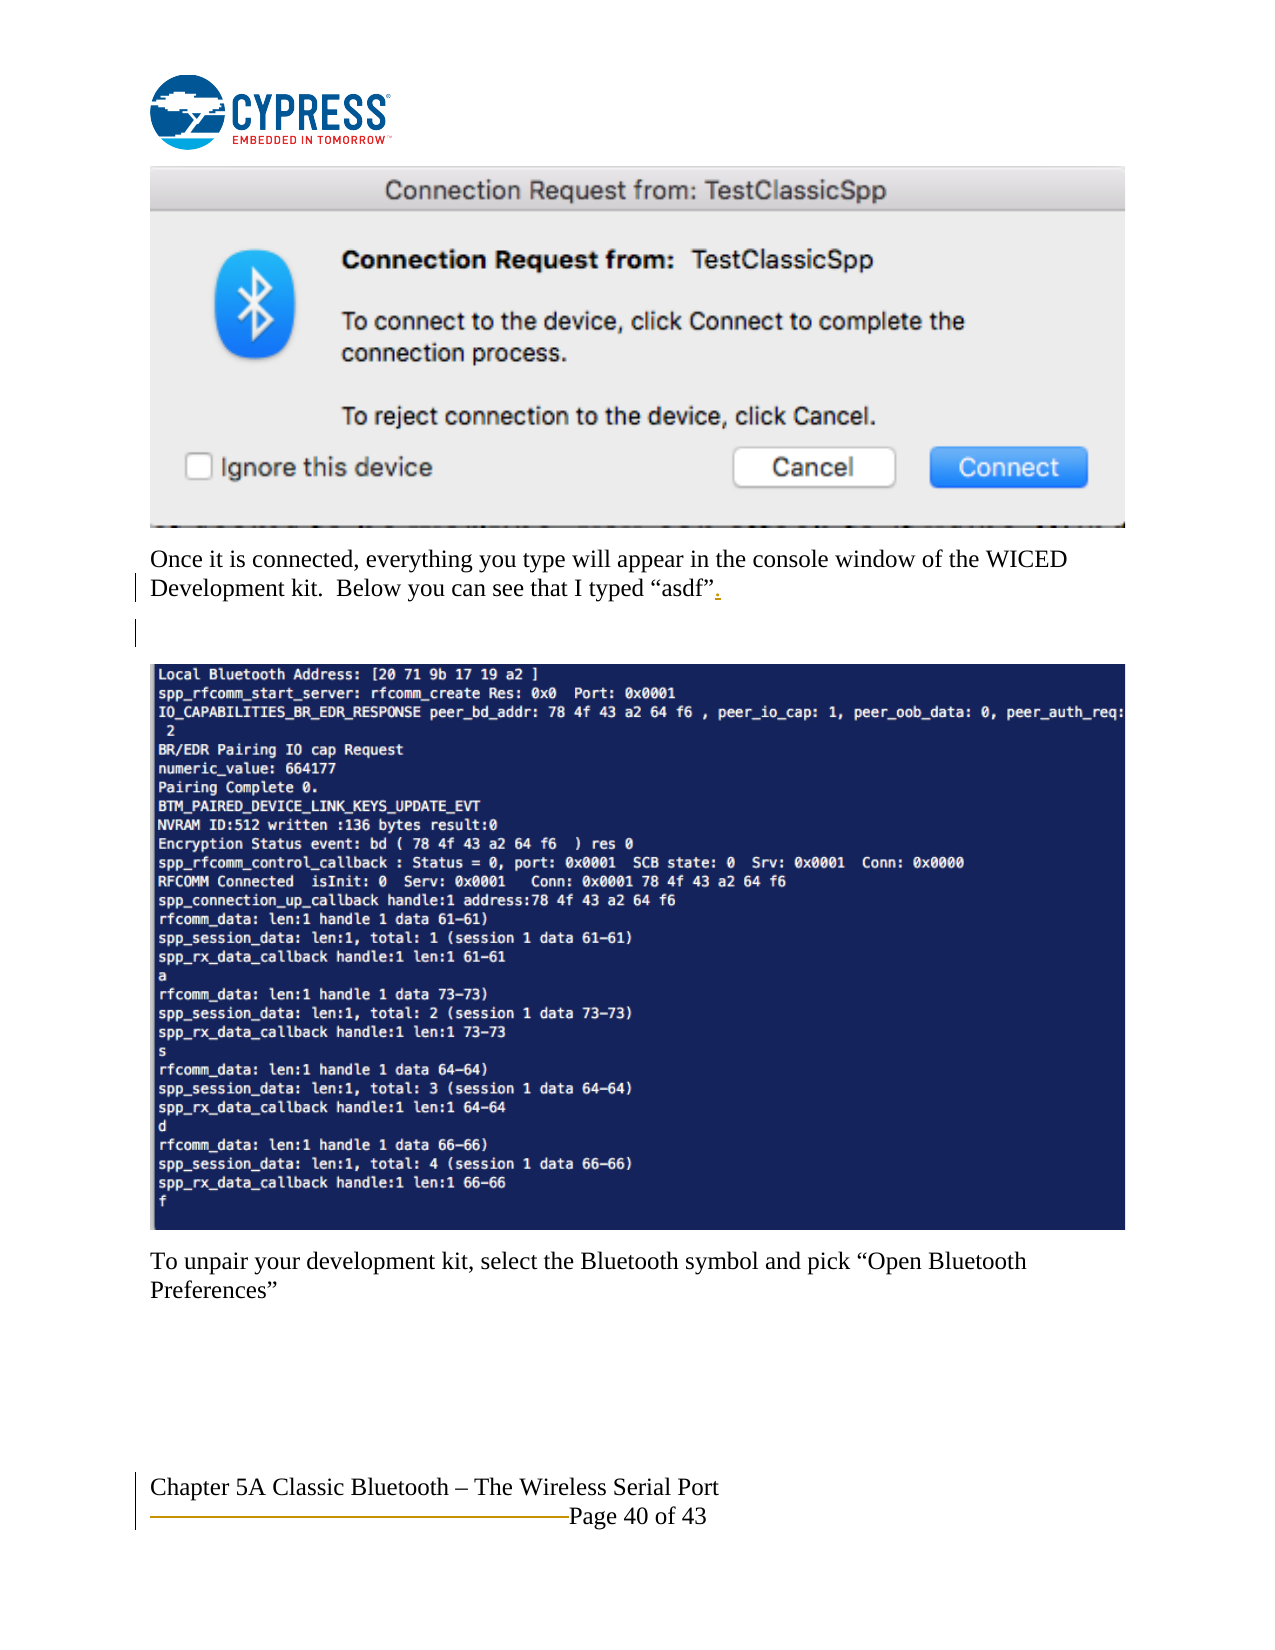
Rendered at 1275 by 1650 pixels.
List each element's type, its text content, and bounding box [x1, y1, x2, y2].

text Once it is connected, everything you type will appear in the console window of the WICED Development kit. Below you can see that I typed “asdf” [150, 544, 1125, 602]
text To unpair your development kit, select the Bluetooth symbol and pick “Open Bluetooth Preferences” [150, 1246, 1125, 1304]
picture [150, 664, 1125, 1230]
picture [150, 75, 392, 150]
picture [150, 166, 1125, 528]
